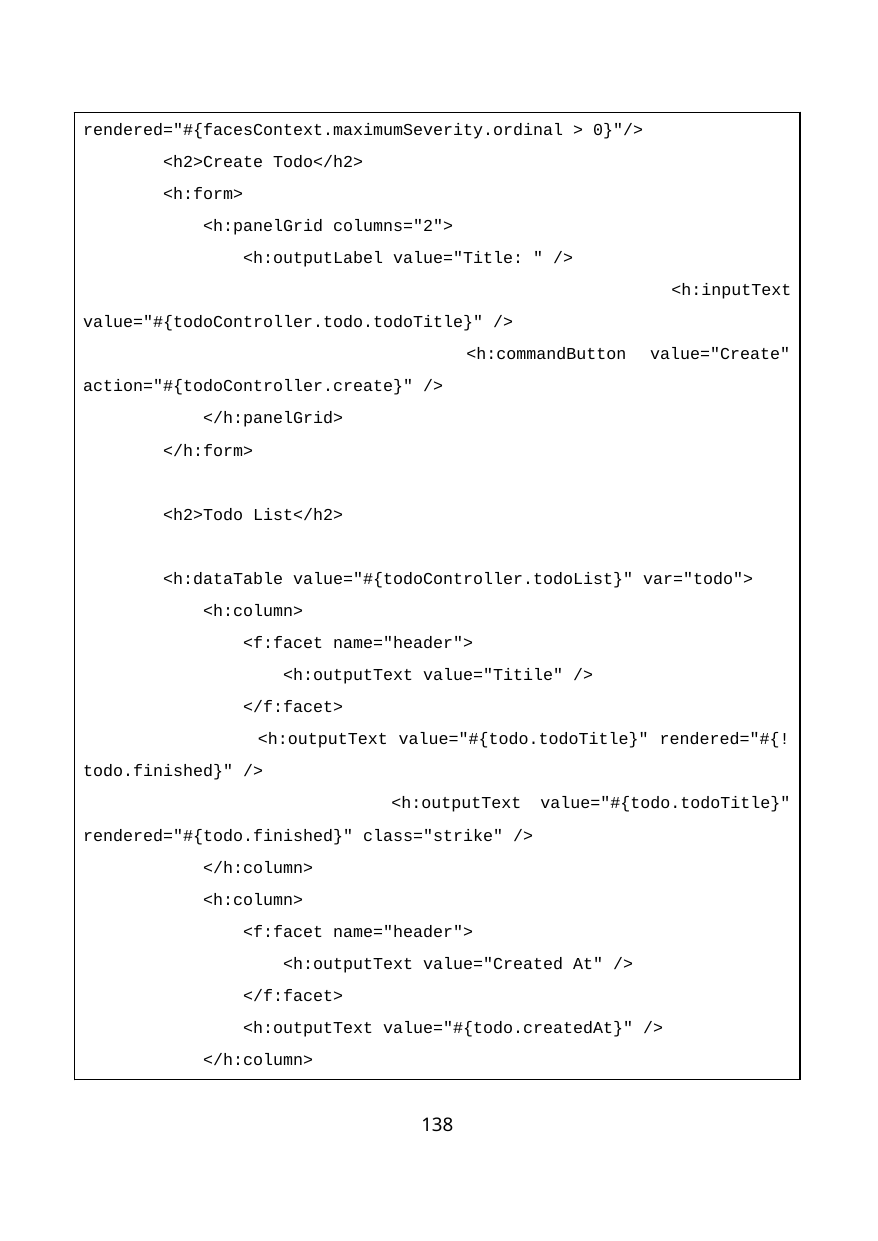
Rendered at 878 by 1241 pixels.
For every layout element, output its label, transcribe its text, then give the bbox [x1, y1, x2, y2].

text <h:commandButton value="Create" action="#{todoController.create}" /> [83, 339, 791, 403]
text <h2>Todo List</h2> [83, 500, 791, 532]
text <f:facet name="header"> [83, 628, 791, 660]
text </h:column> [75, 1042, 799, 1079]
text <h:column> [83, 596, 791, 628]
text <h:form> [83, 179, 791, 211]
text <f:facet name="header"> [83, 917, 791, 949]
text <h:dataTable value="#{todoController.todoList}" var="todo"> [83, 564, 791, 596]
text <h:outputText value="#{todo.todoTitle}" rendered="#{!todo.finished}" /> [83, 724, 791, 788]
text <h:panelGrid columns="2"> [83, 211, 791, 243]
text </h:panelGrid> [83, 403, 791, 436]
text </f:facet> [83, 981, 791, 1013]
text <h:outputText value="Titile" /> [83, 660, 791, 692]
text <h:outputText value="Created At" /> [83, 949, 791, 981]
text </h:form> [83, 436, 791, 468]
text <h:outputLabel value="Title: " /> [83, 243, 791, 275]
text <h:column> [83, 885, 791, 917]
text <h:inputText value="#{todoController.todo.todoTitle}" /> [83, 275, 791, 339]
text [75, 113, 799, 147]
text </f:facet> [83, 692, 791, 724]
text <h:outputText value="#{todo.todoTitle}" rendered="#{todo.finished}" class="strike" /> [83, 788, 791, 853]
text <h:outputText value="#{todo.createdAt}" /> [83, 1013, 791, 1042]
text <h2>Create Todo</h2> [83, 147, 791, 179]
text </h:column> [83, 853, 791, 885]
